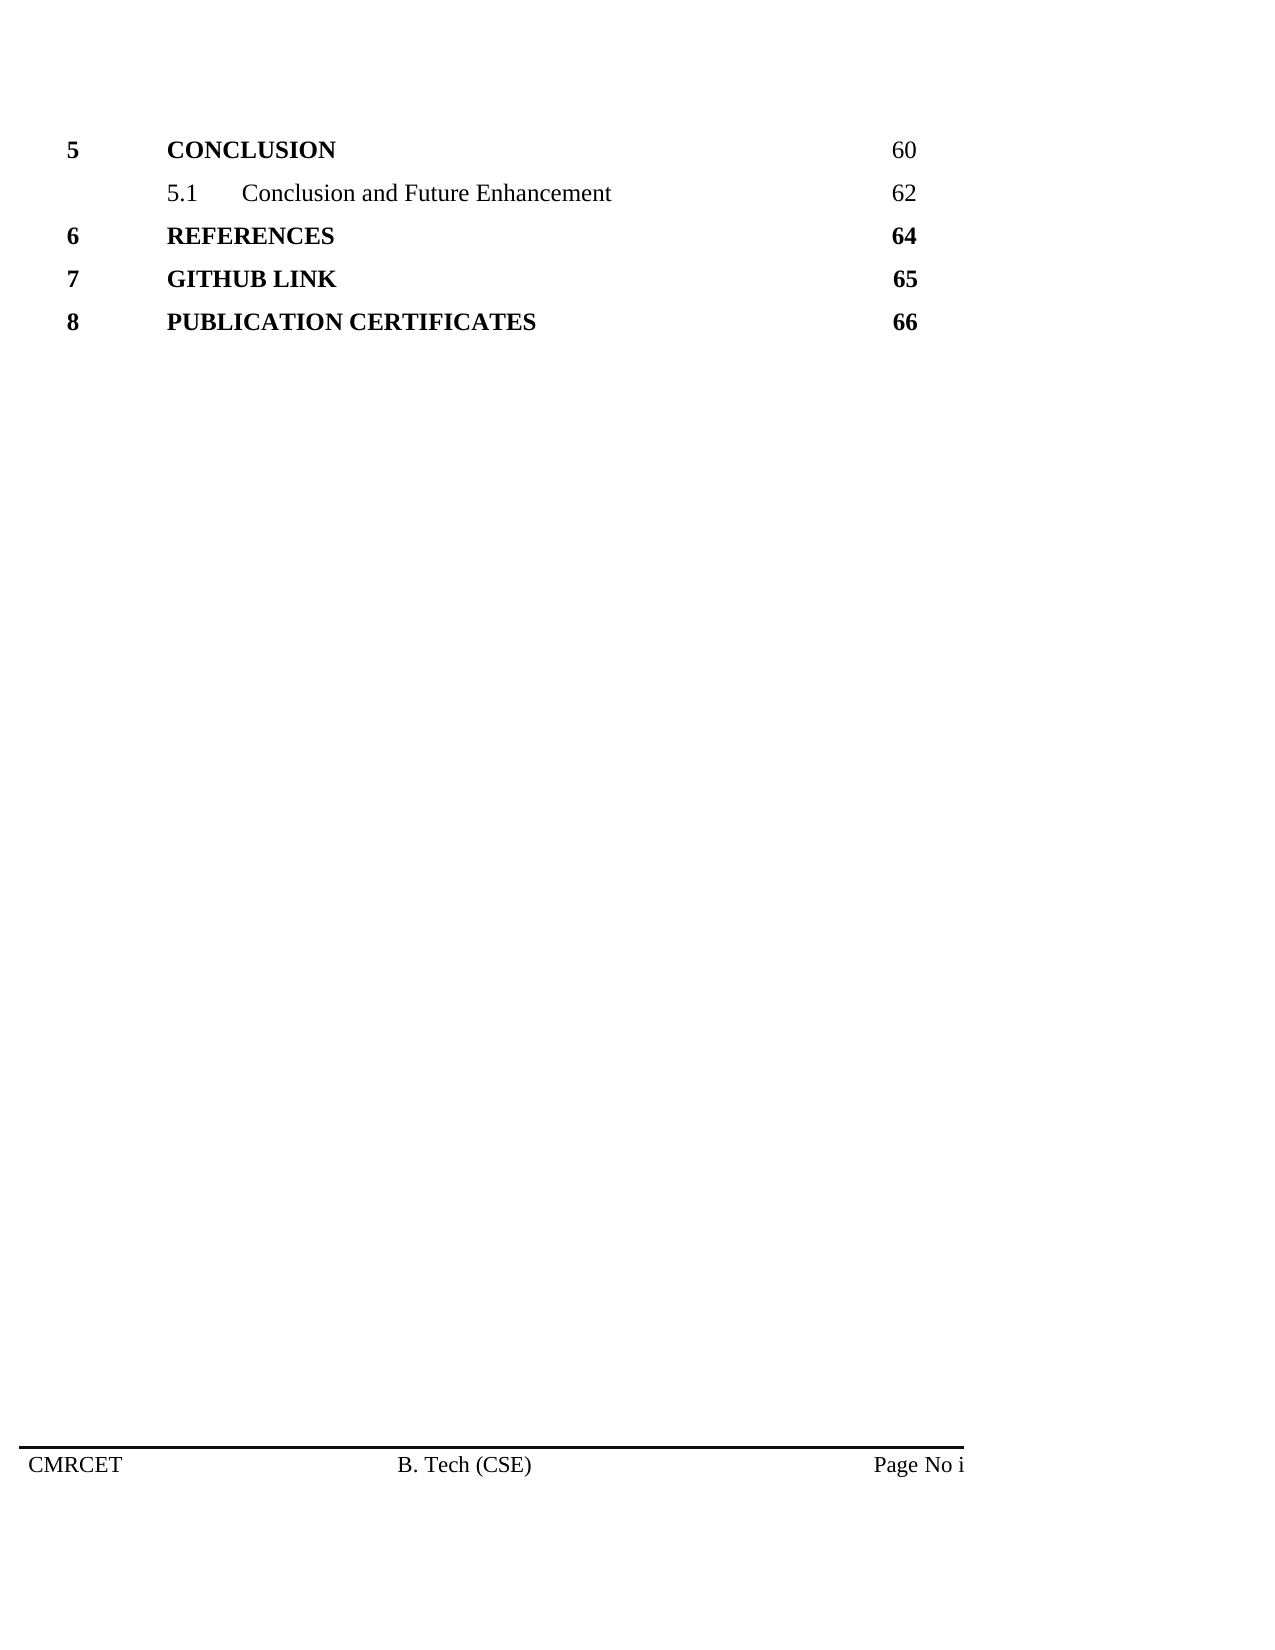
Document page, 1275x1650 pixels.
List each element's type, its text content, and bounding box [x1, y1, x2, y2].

text 8 PUBLICATION CERTIFICATES 66 [17, 307, 1244, 336]
text 6 REFERENCES 64 [17, 221, 1244, 250]
text CMRCET B. Tech (CSE) Page No i [17, 1451, 1244, 1477]
text 7 GITHUB LINK 65 [17, 264, 1244, 293]
text 5 CONCLUSION 60 [17, 135, 1244, 163]
text 5.1 Conclusion and Future Enhancement 62 [92, 178, 1244, 207]
